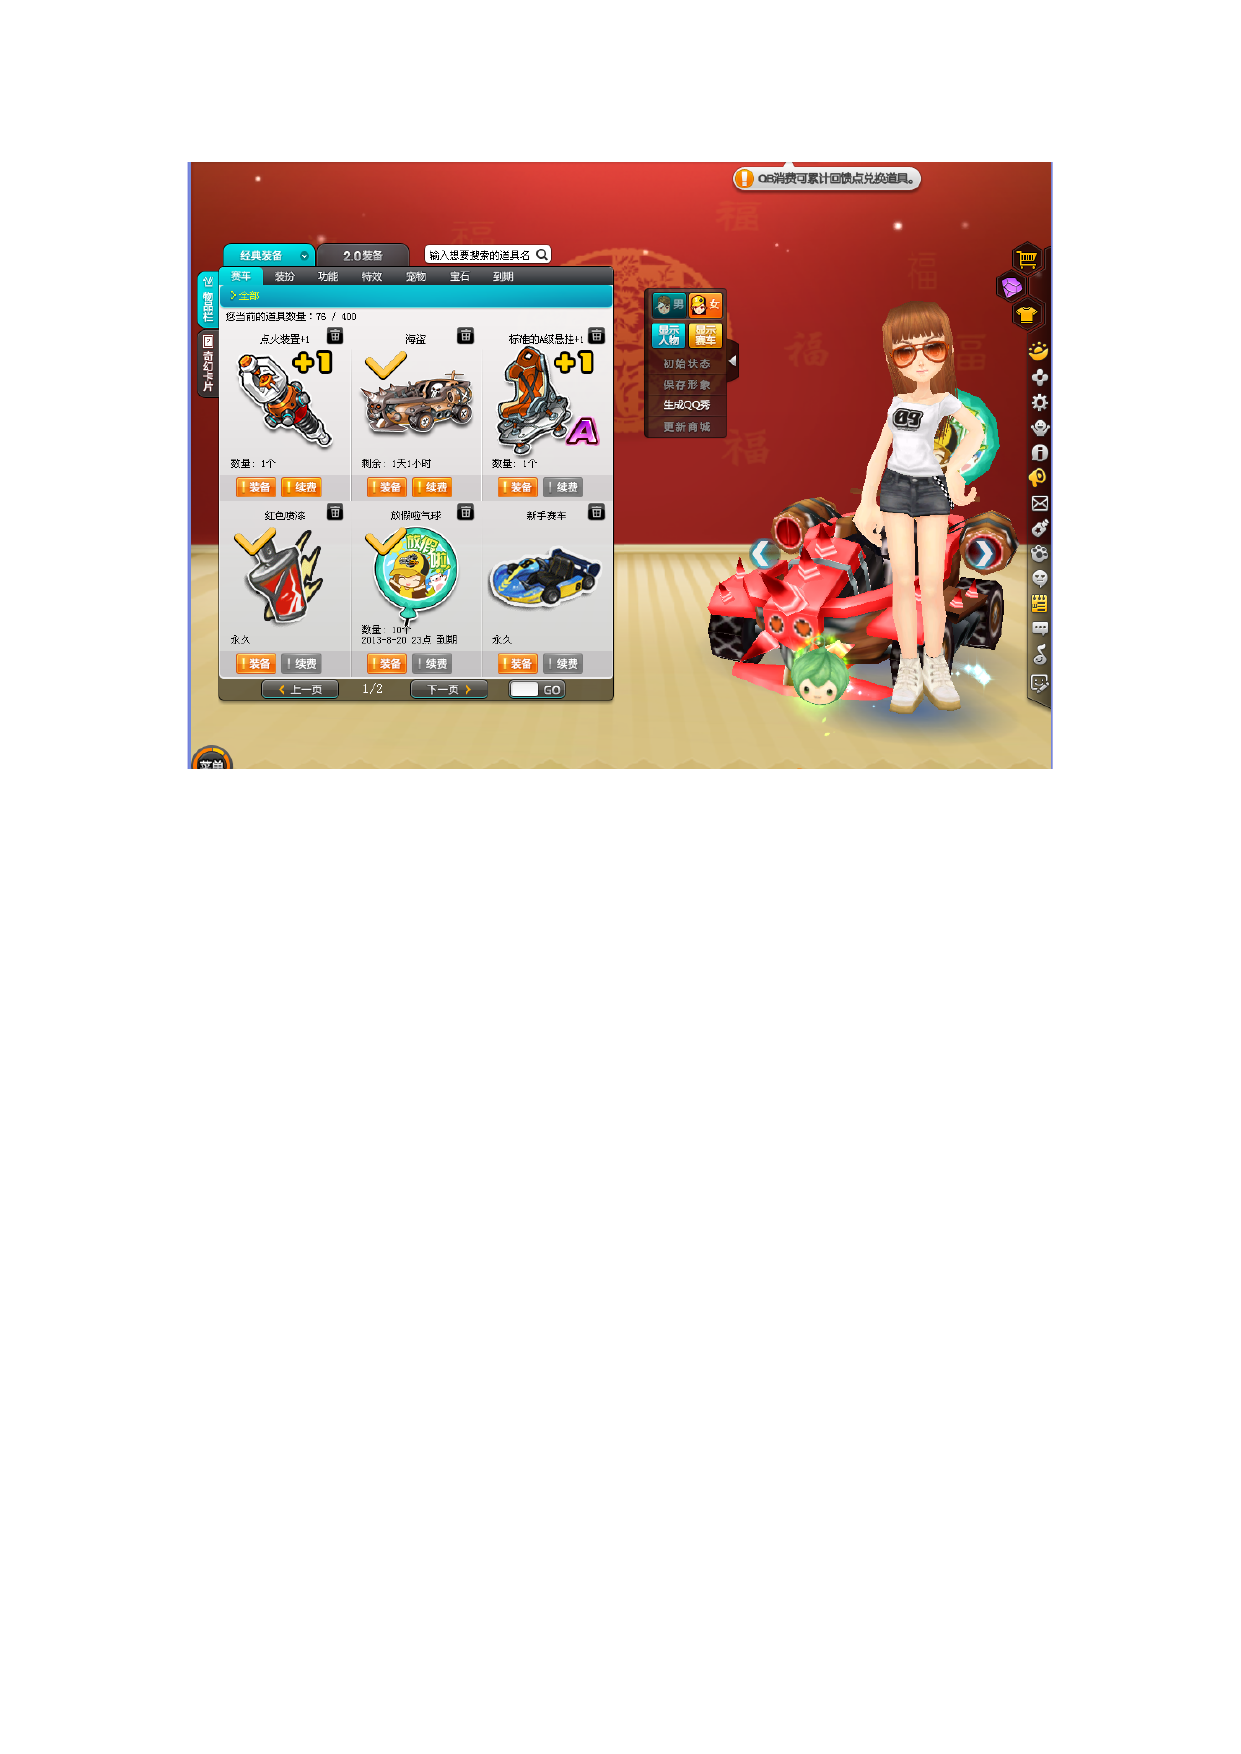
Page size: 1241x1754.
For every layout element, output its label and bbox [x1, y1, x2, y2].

picture [187, 162, 1053, 769]
